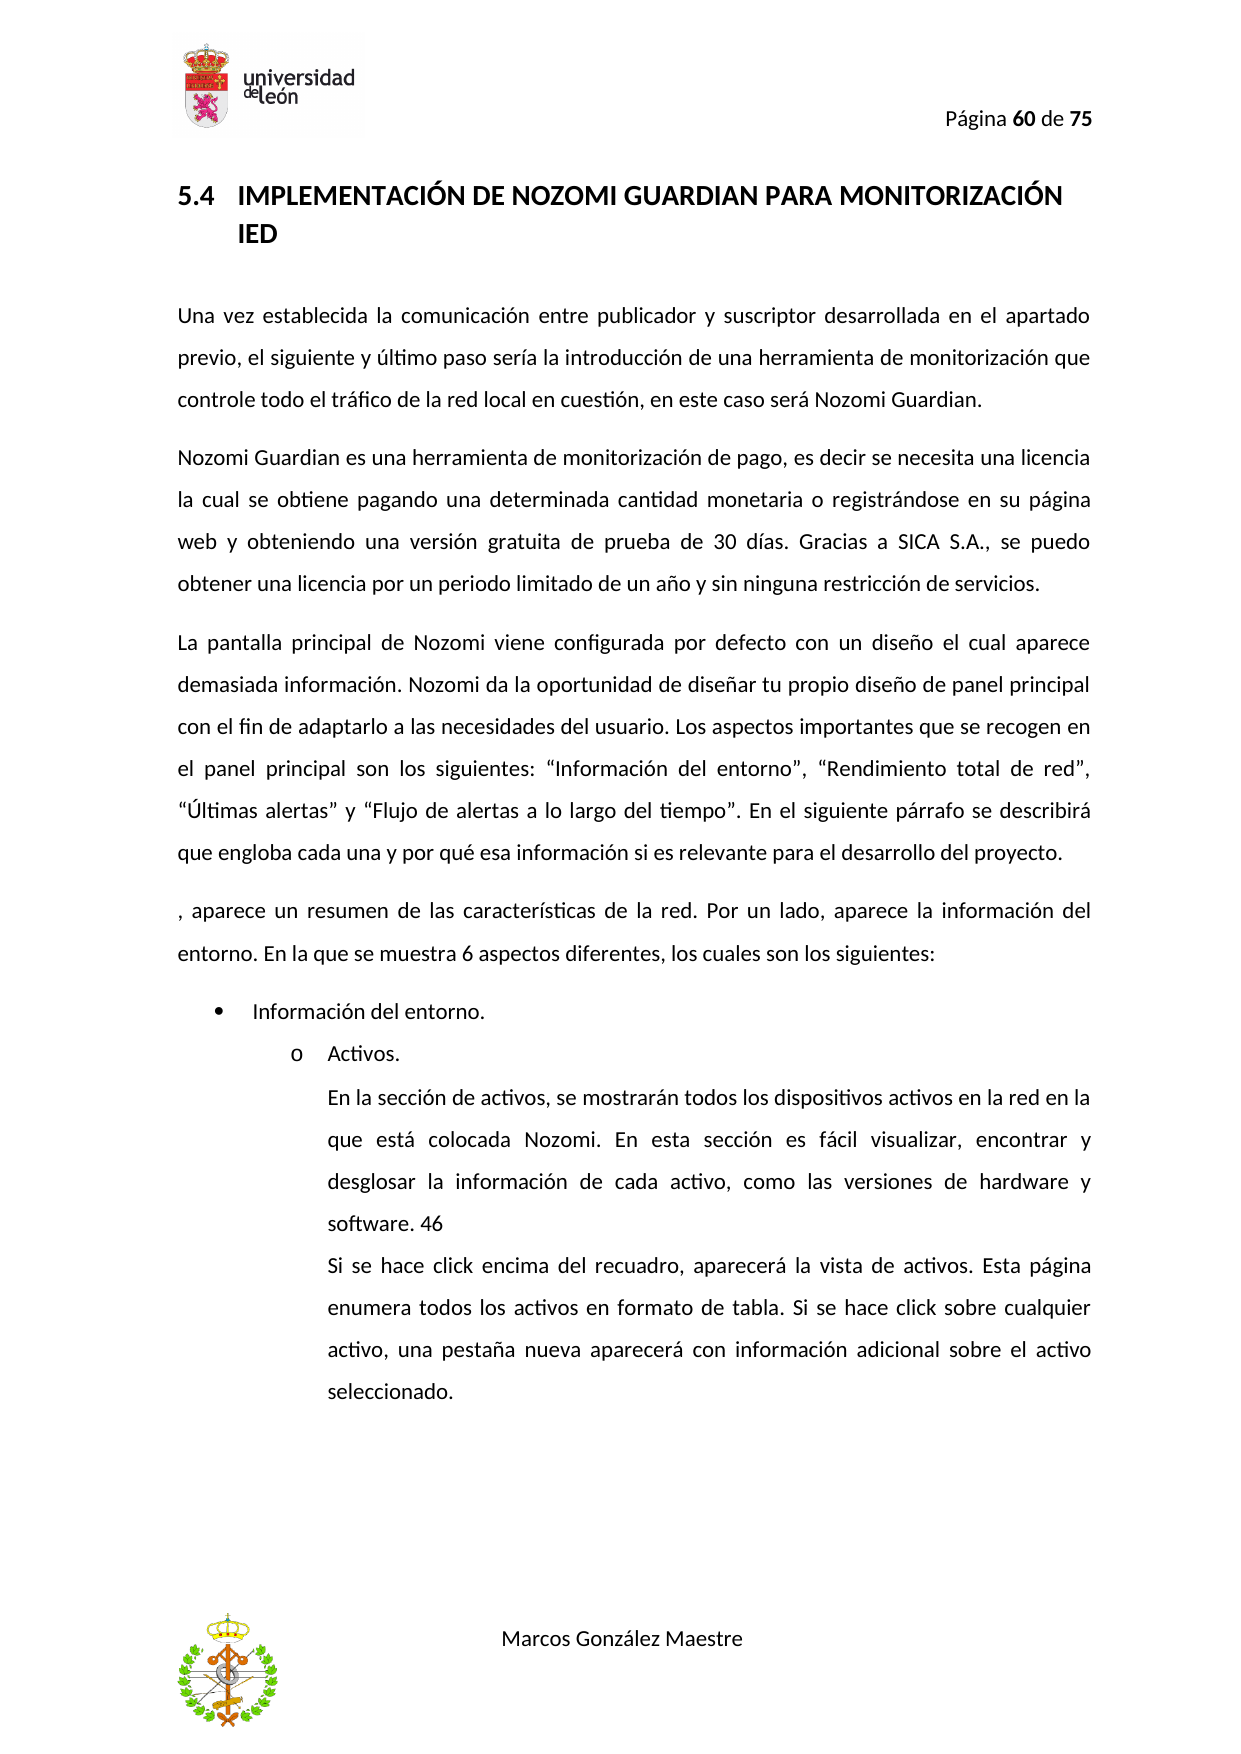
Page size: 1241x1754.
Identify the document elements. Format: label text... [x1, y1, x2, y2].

list Información del entorno. [215, 997, 1092, 1025]
text Nozomi Guardian es una herramienta de monitorización de pago, es decir se necesita una licencia la cual se obtiene pagando una determinada cantidad monetaria o registrándose en su página web y obteniendo una versión gratuita de prueba de 30 días. Gracias a SICA S.A., se puedo obtener una licencia por un periodo limitado de un año y sin ninguna restricción de servicios. [177, 443, 1092, 597]
list Activos. [290, 1039, 1092, 1068]
text La pantalla principal de Nozomi viene configurada por defecto con un diseño el cual aparece demasiada información. Nozomi da la oportunidad de diseñar tu propio diseño de panel principal con el fin de adaptarlo a las necesidades del usuario. Los aspectos importantes que se recogen en el panel principal son los siguientes: “Información del entorno”, “Rendimiento total de red”, “Últimas alertas” y “Flujo de alertas a lo largo del tiempo”. En el siguiente párrafo se describirá que engloba cada una y por qué esa información si es relevante para el desarrollo del proyecto. [177, 628, 1092, 866]
text , aparece un resumen de las características de la red. Por un lado, aparece la información del entorno. En la que se muestra 6 aspectos diferentes, los cuales son los siguientes: [177, 897, 1092, 967]
picture [177, 1613, 278, 1727]
list En la sección de activos, se mostrarán todos los dispositivos activos en la red en la que está colocada Nozomi. En esta sección es fácil visualizar, encontrar y desglosar la información de cada activo, como las versiones de hardware y software. 46 [327, 1083, 1092, 1237]
text Una vez establecida la comunicación entre publicador y suscriptor desarrollada en el apartado previo, el siguiente y último paso sería la introducción de una herramienta de monitorización que controle todo el tráfico de la red local en cuestión, en este caso será Nozomi Guardian. [177, 301, 1092, 413]
list Si se hace click encima del recuadro, aparecerá la vista de activos. Esta página enumera todos los activos en formato de tabla. Si se hace click sobre cualquier activo, una pestaña nueva aparecerá con información adicional sobre el activo seleccionado. [327, 1251, 1092, 1405]
subtitle IMPLEMENTACIÓN DE NOZOMI GUARDIAN PARA MONITORIZACIÓN IED [177, 177, 1092, 251]
picture [172, 32, 365, 138]
